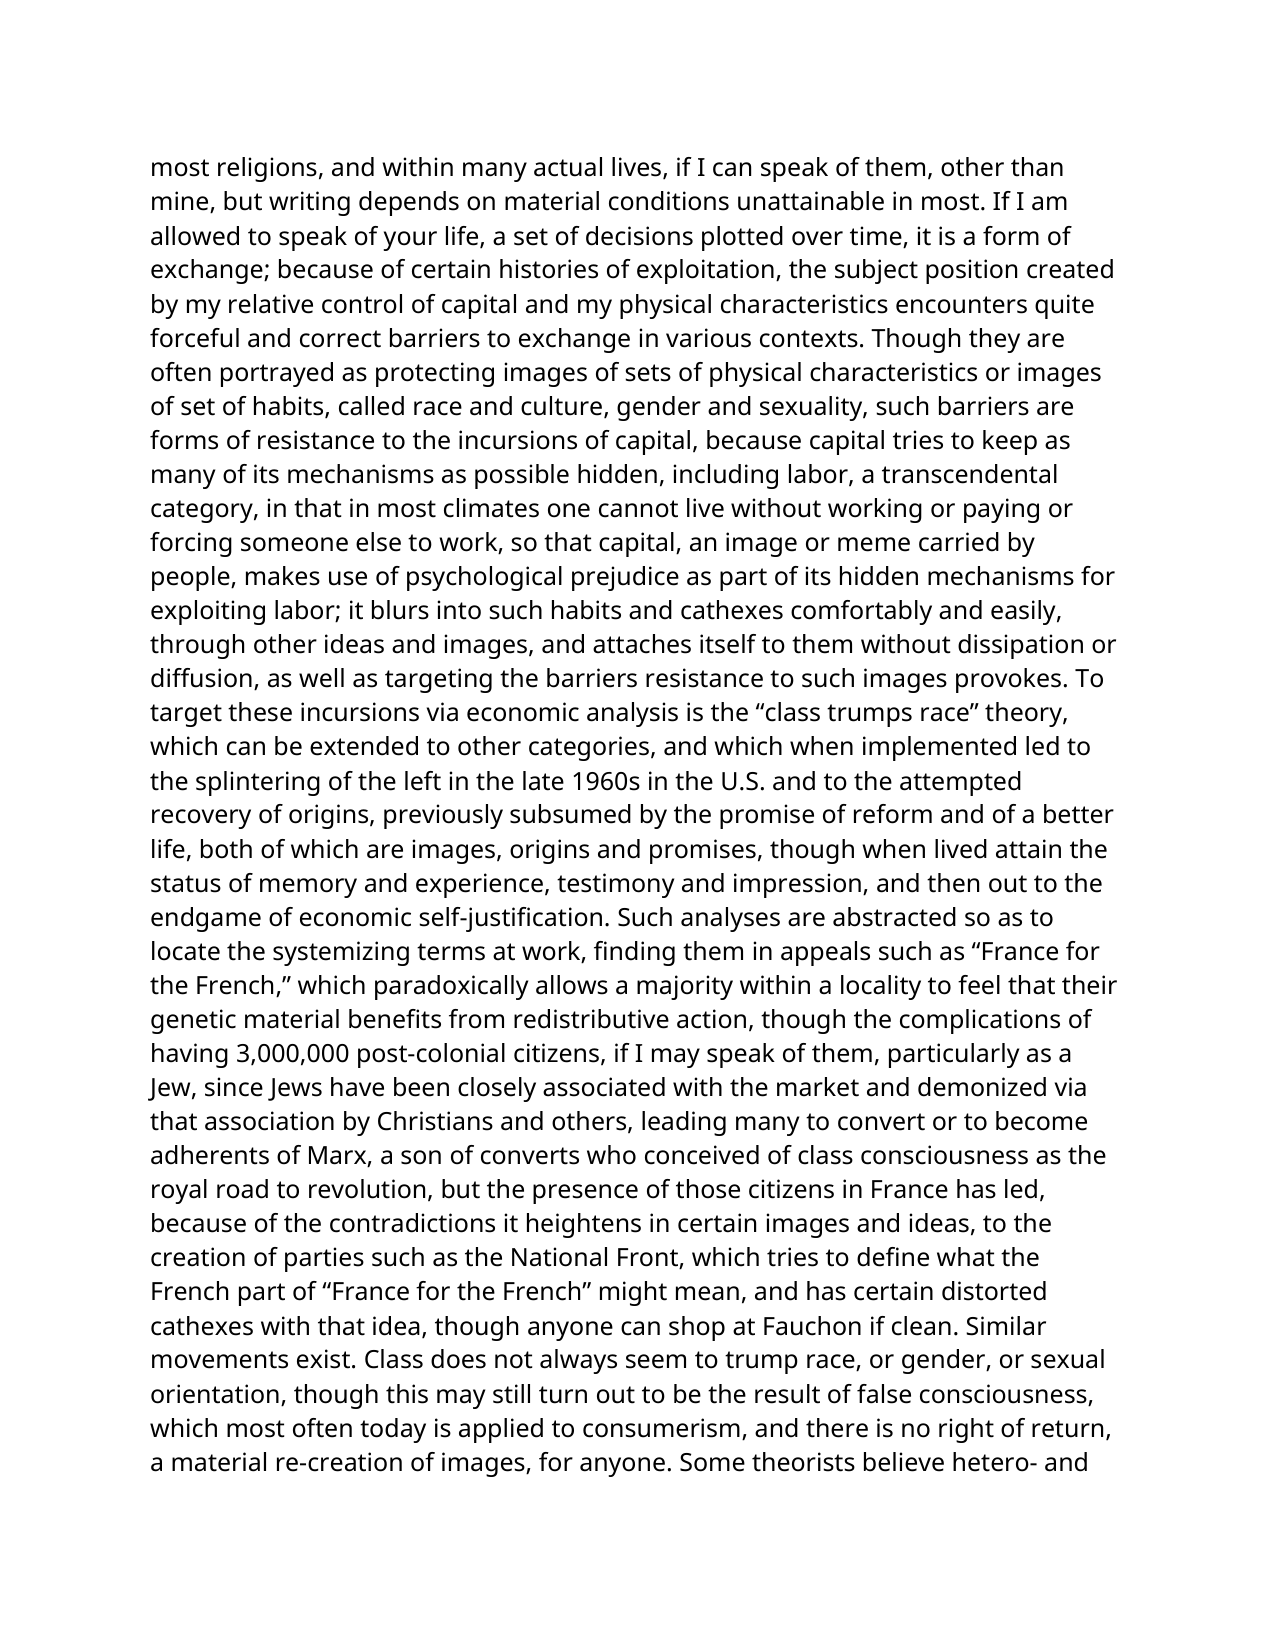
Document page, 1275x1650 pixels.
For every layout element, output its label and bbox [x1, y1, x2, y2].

text [150, 150, 1125, 1478]
